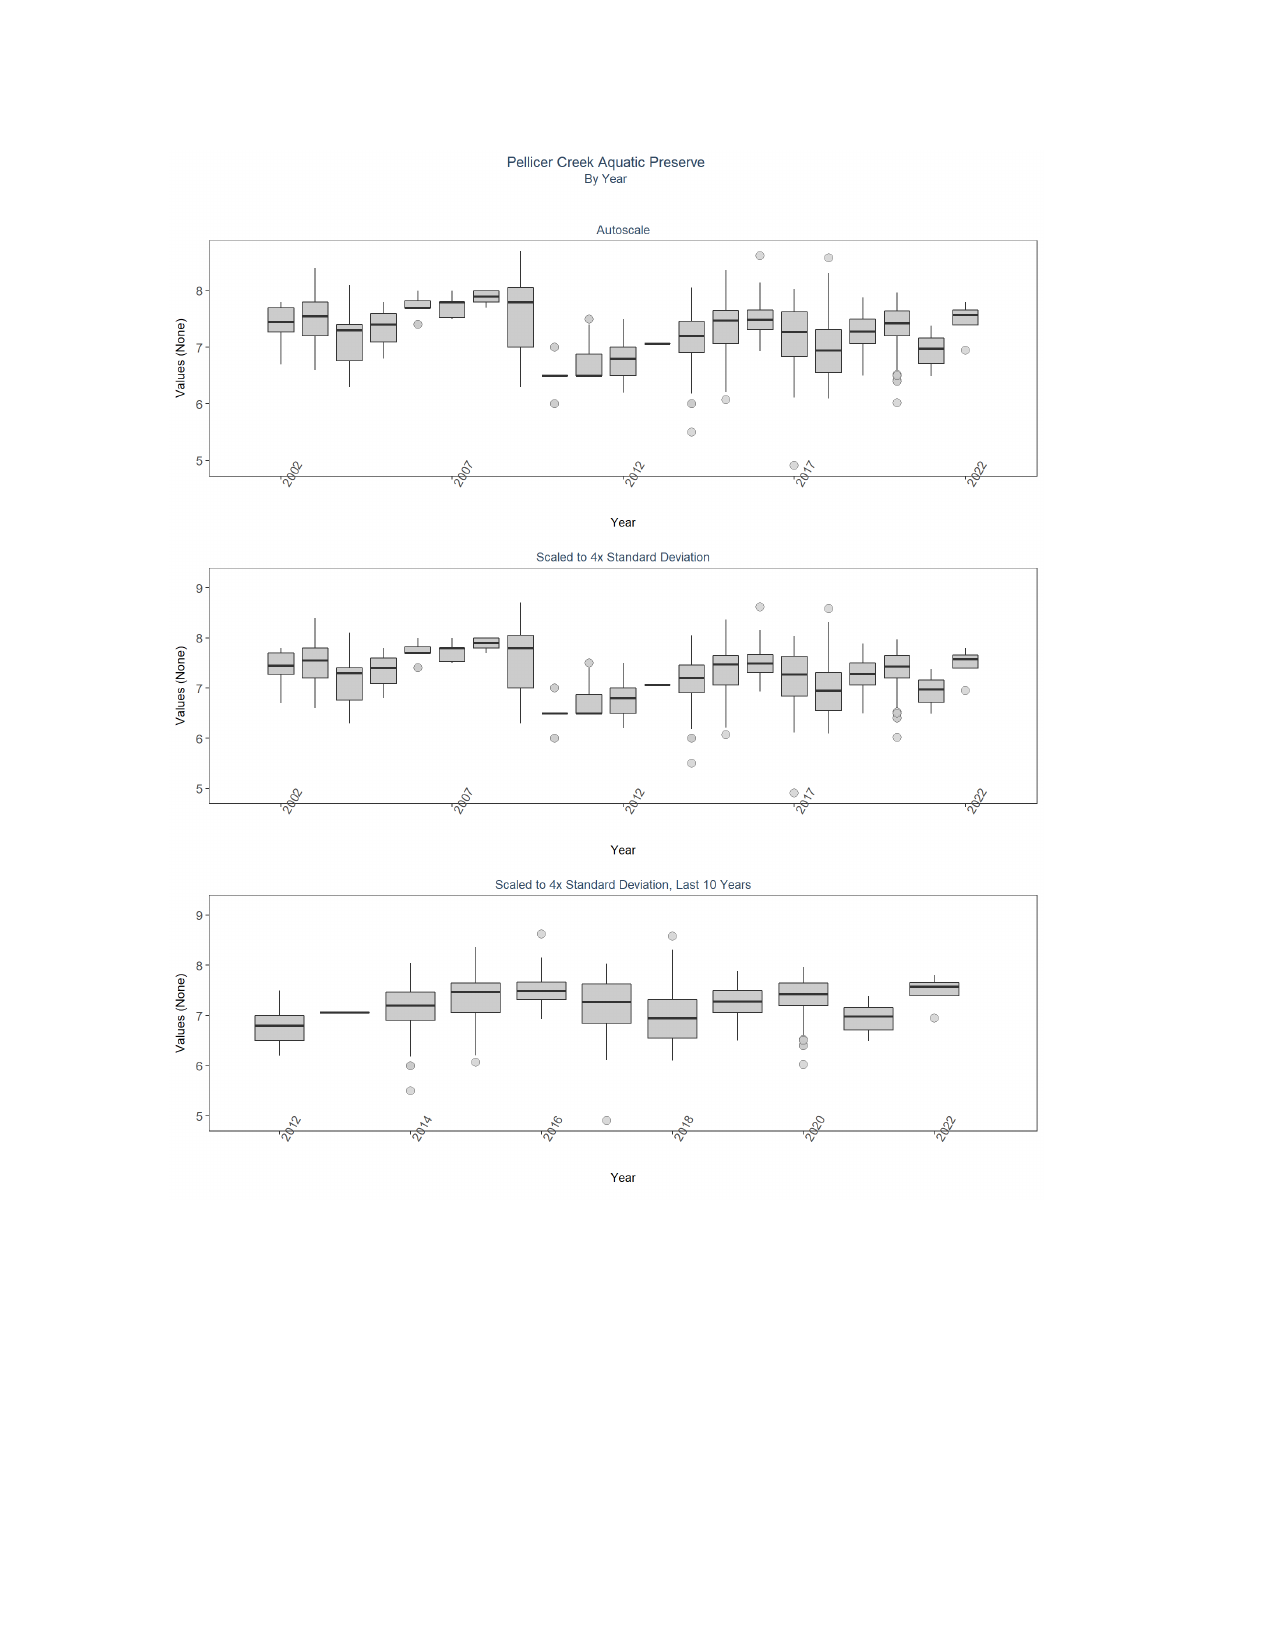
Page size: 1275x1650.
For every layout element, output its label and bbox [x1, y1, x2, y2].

picture [168, 150, 1044, 1200]
